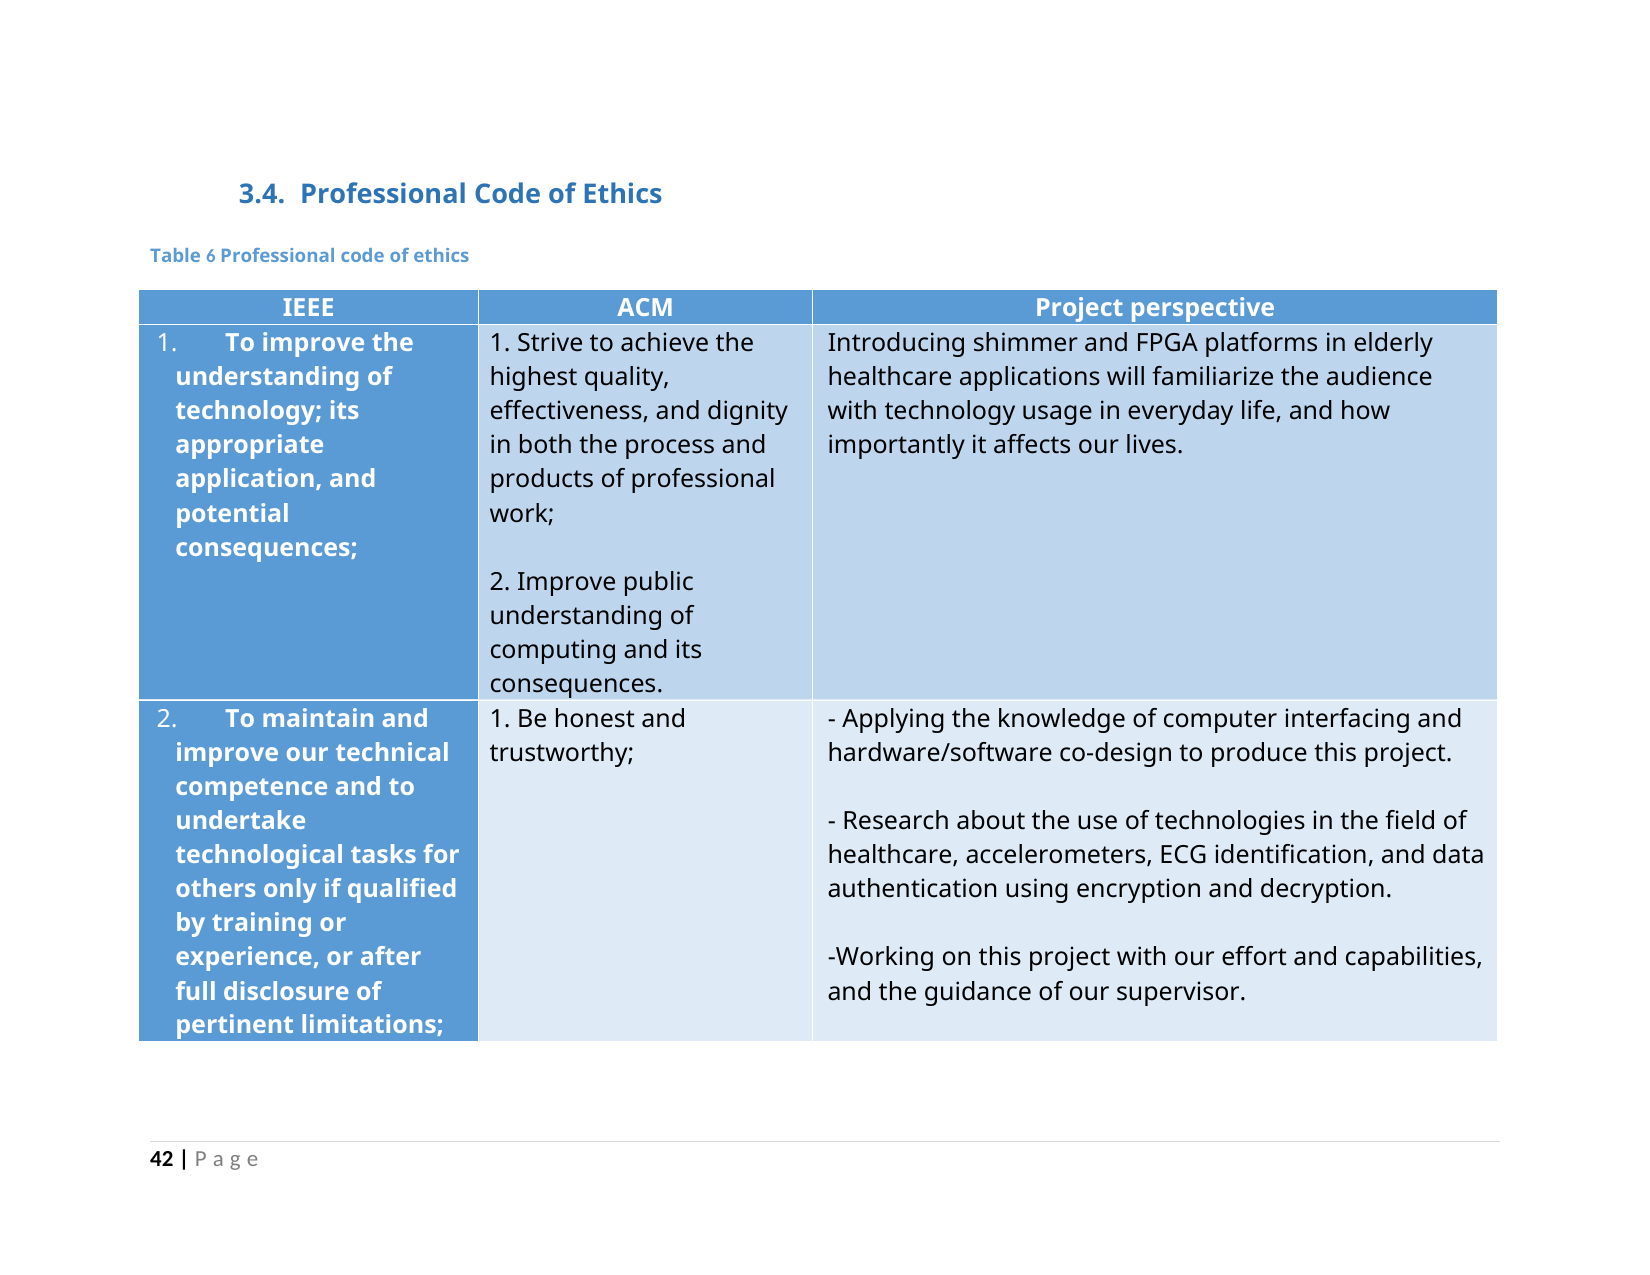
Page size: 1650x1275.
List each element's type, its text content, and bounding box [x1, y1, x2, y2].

table_cell Introducing shimmer and FPGA platforms in elderly healthcare applications will familiarize the audience with technology usage in everyday life, and how importantly it affects our lives. [813, 325, 1497, 699]
table_cell 1. Be honest and trustworthy; [479, 701, 812, 1041]
table_cell To improve the understanding of technology; its appropriate application, and potential consequences; [139, 325, 478, 699]
table_header Project perspective [813, 290, 1497, 324]
subtitle Professional Code of Ethics [239, 175, 1500, 212]
table_header IEEE [139, 290, 478, 324]
table_cell - Applying the knowledge of computer interfacing and hardware/software co-design to produce this project. - Research about the use of technologies in the field of healthcare, accelerometers, ECG identification, and data authentication using encryption and decryption. -Working on this project with our effort and capabilities, and the guidance of our supervisor. [813, 701, 1497, 1041]
table_cell 1. Strive to achieve the highest quality, effectiveness, and dignity in both the process and products of professional work; 2. Improve public understanding of computing and its consequences. [479, 325, 812, 699]
table_header ACM [479, 290, 812, 324]
text Table 6 Professional code of ethics [150, 242, 1500, 268]
table_cell To maintain and improve our technical competence and to undertake technological tasks for others only if qualified by training or experience, or after full disclosure of pertinent limitations; [139, 701, 478, 1041]
